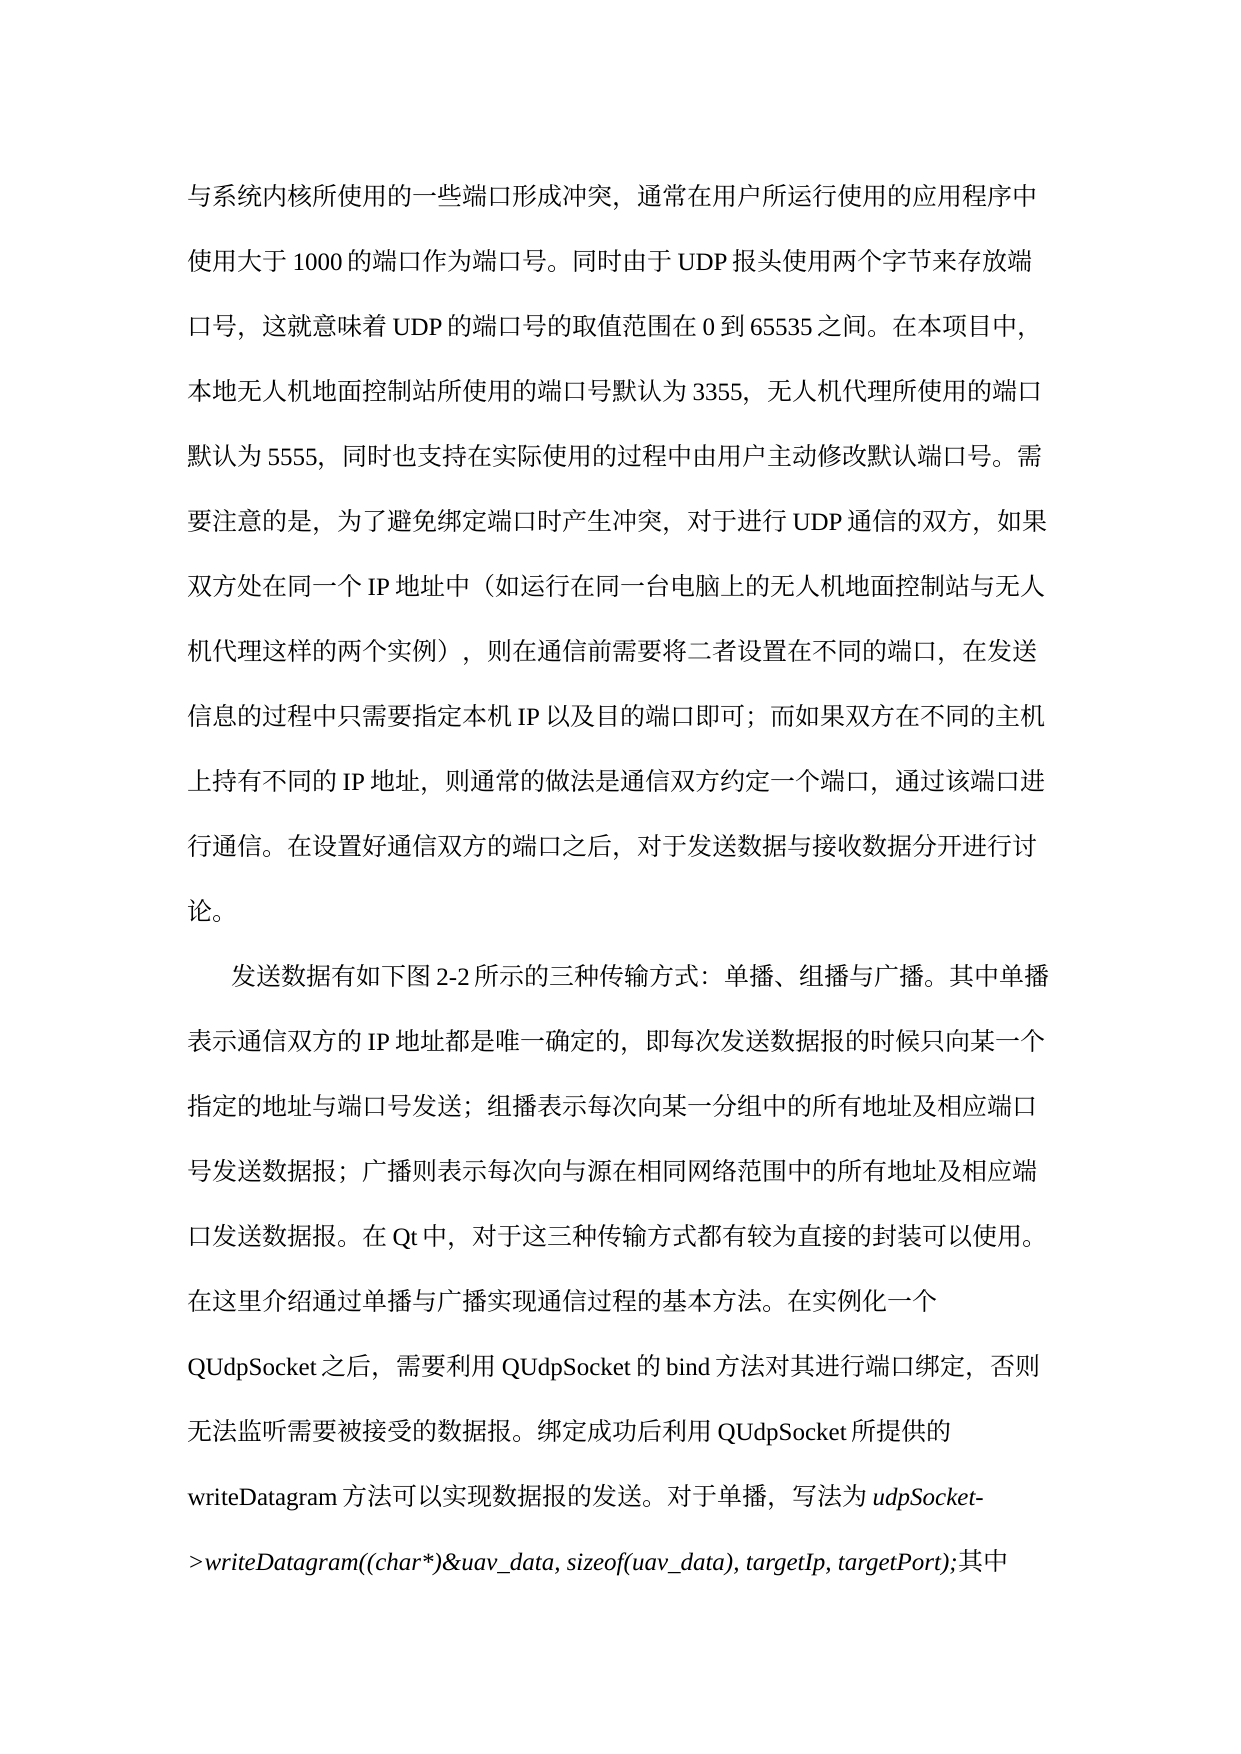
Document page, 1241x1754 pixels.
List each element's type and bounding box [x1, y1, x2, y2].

text [187, 942, 1053, 1592]
text [187, 162, 1053, 942]
